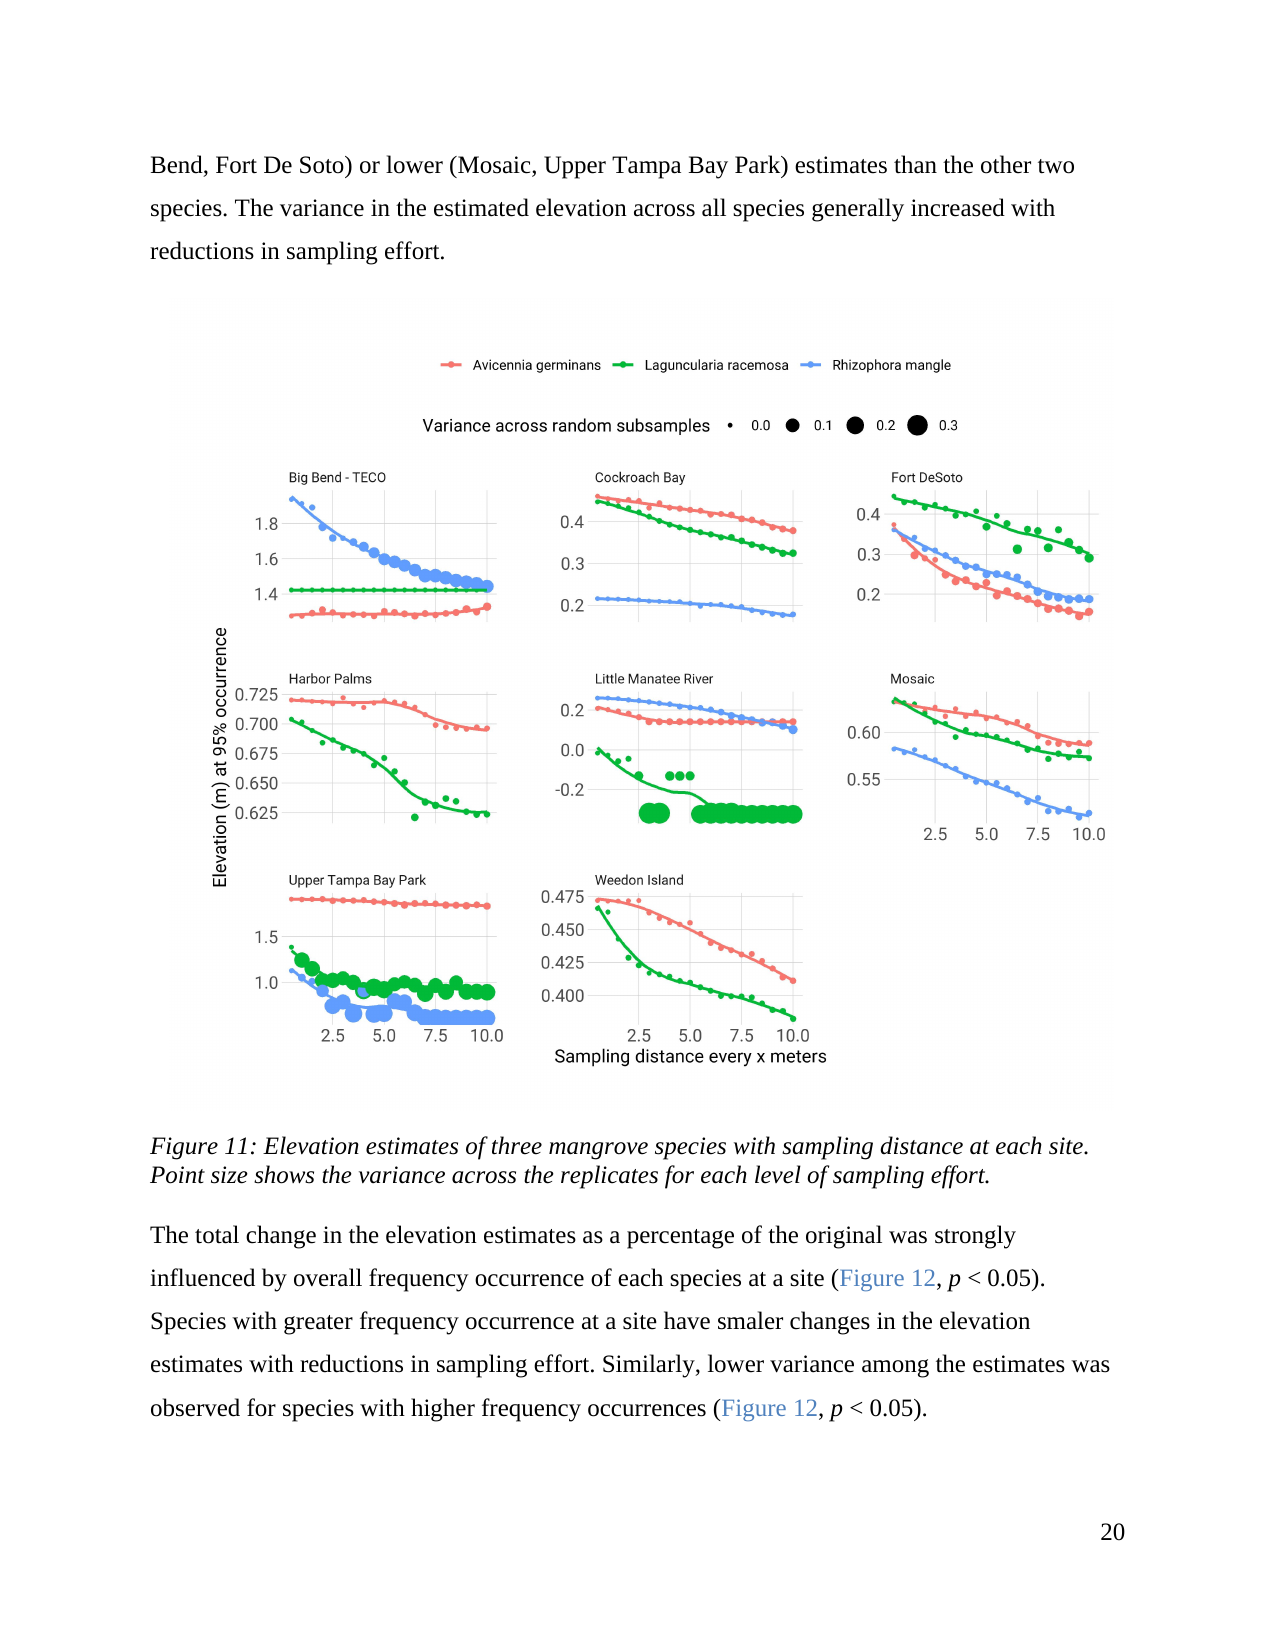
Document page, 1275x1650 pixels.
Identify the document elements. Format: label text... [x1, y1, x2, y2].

picture [168, 298, 1114, 1111]
table_header Figure 11: Elevation estimates of three mangrove species with sampling distance at each site. Point size shows the variance across the replicates for each level of sampling effort. [139, 298, 1114, 1201]
text The total change in the elevation estimates as a percentage of the original was strongly influenced by overall frequency occurrence of each species at a site (Figure 12, p < 0.05). Species with greater frequency occurrence at a site have smaler changes in the elevation estimates with reductions in sampling effort. Similarly, lower variance among the estimates was observed for species with higher frequency occurrences (Figure 12, p < 0.05). [150, 1220, 1125, 1421]
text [150, 150, 1125, 265]
